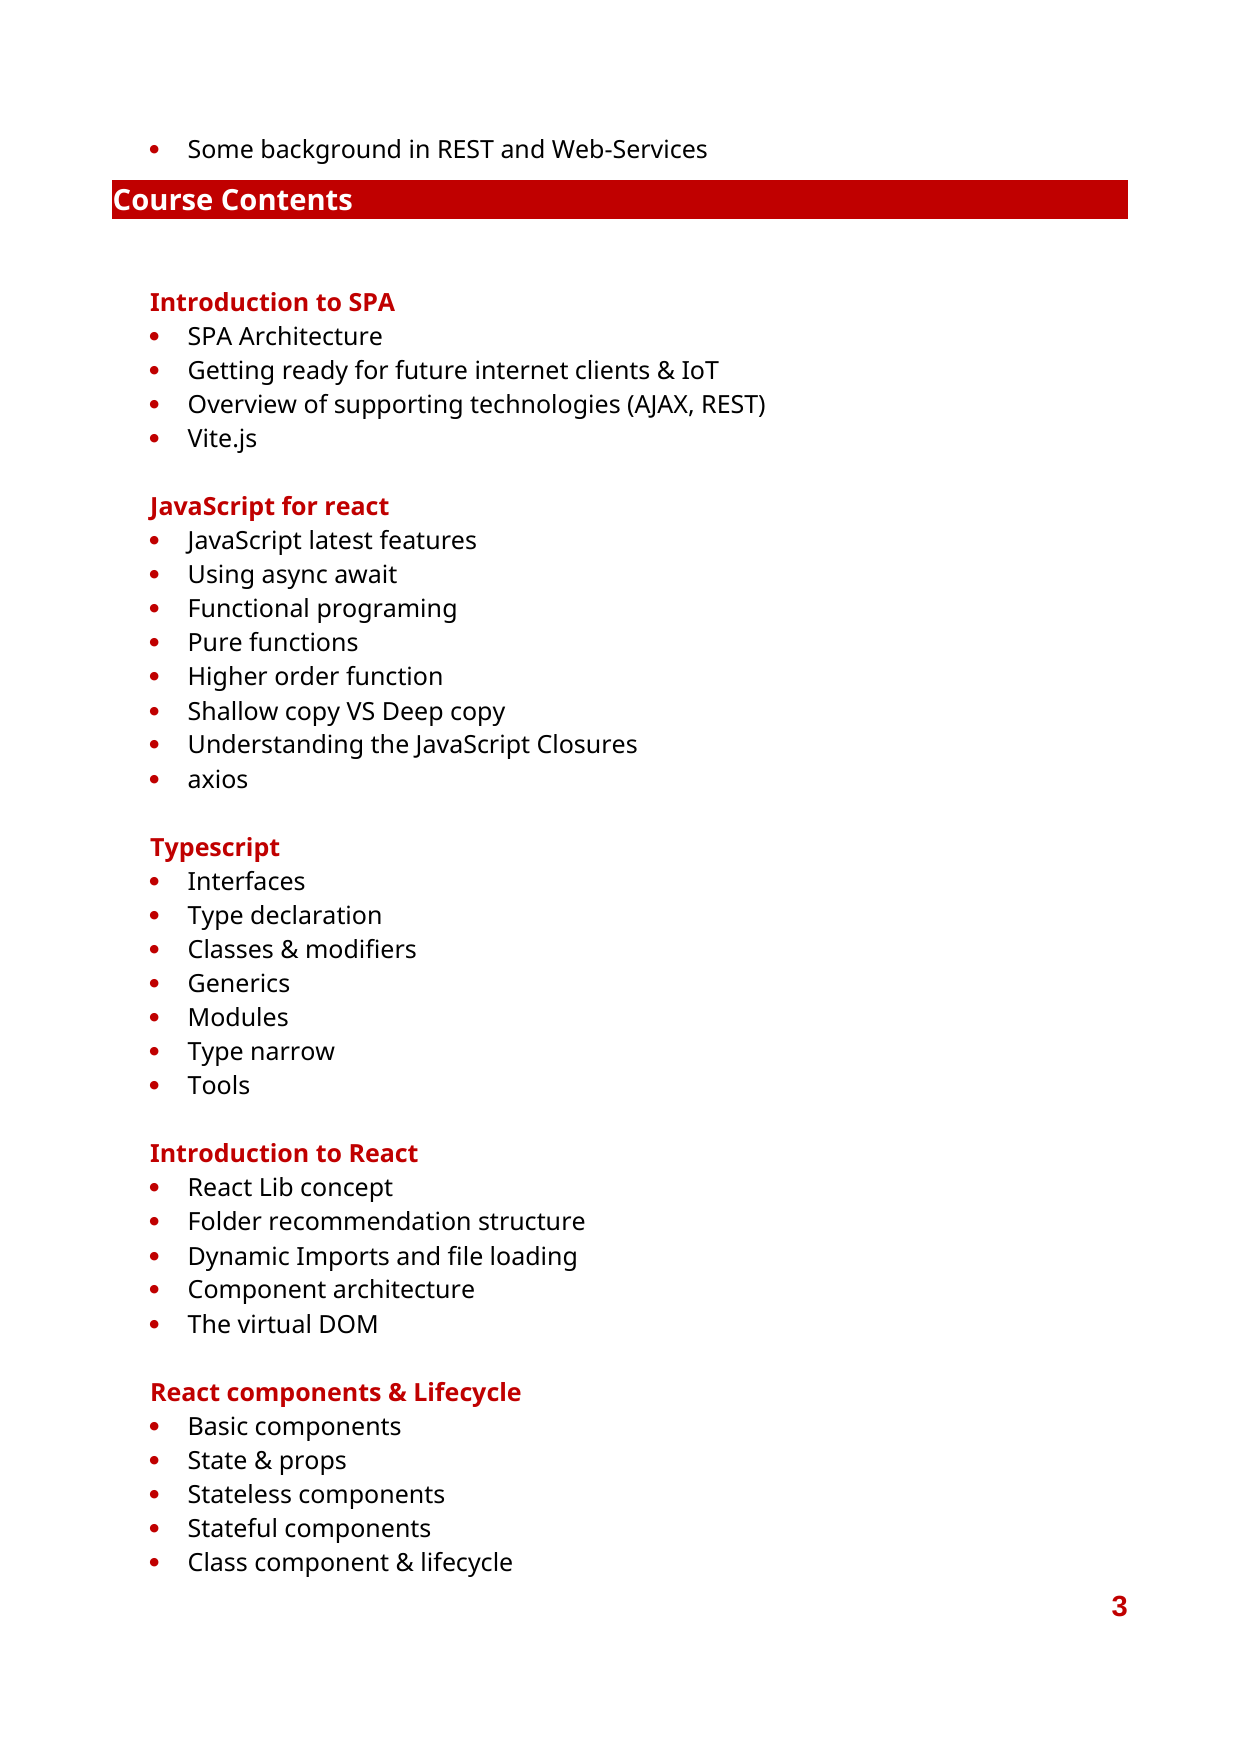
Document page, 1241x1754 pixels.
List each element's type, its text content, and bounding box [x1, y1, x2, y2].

list JavaScript for react [150, 489, 1128, 523]
list Type declaration [150, 897, 1128, 932]
list Classes & modifiers [150, 932, 1128, 966]
list SPA Architecture [150, 318, 1128, 352]
list Pure functions [150, 625, 1128, 659]
list State & props [150, 1442, 1128, 1477]
list Introduction to SPA [150, 284, 1128, 318]
list React components & Lifecycle [150, 1374, 1128, 1408]
list Interfaces [150, 863, 1128, 897]
list Getting ready for future internet clients & IoT [150, 352, 1128, 387]
list Generics [150, 966, 1128, 1000]
list Typescript [150, 829, 1128, 863]
list axios [150, 761, 1128, 795]
list The virtual DOM [150, 1306, 1128, 1340]
list Vite.js [150, 421, 1128, 455]
list Modules [150, 1000, 1128, 1034]
list Some background in REST and Web-Services [150, 131, 1128, 165]
list Stateful components [150, 1511, 1128, 1545]
list Basic components [150, 1408, 1128, 1442]
list Using async await [150, 557, 1128, 591]
list Type narrow [150, 1034, 1128, 1068]
list JavaScript latest features [150, 523, 1128, 557]
list React Lib concept [150, 1170, 1128, 1204]
list Dynamic Imports and file loading [150, 1238, 1128, 1272]
list Tools [150, 1068, 1128, 1102]
list Component architecture [150, 1272, 1128, 1306]
list Shallow copy VS Deep copy [150, 693, 1128, 727]
list Introduction to React [150, 1136, 1128, 1170]
list Overview of supporting technologies (AJAX, REST) [150, 387, 1128, 421]
list Stateless components [150, 1477, 1128, 1511]
list Understanding the JavaScript Closures [150, 727, 1128, 761]
list Higher order function [150, 659, 1128, 693]
list Folder recommendation structure [150, 1204, 1128, 1238]
list Class component & lifecycle [150, 1545, 1128, 1579]
list Functional programing [150, 591, 1128, 625]
text Course Contents [112, 180, 1128, 219]
